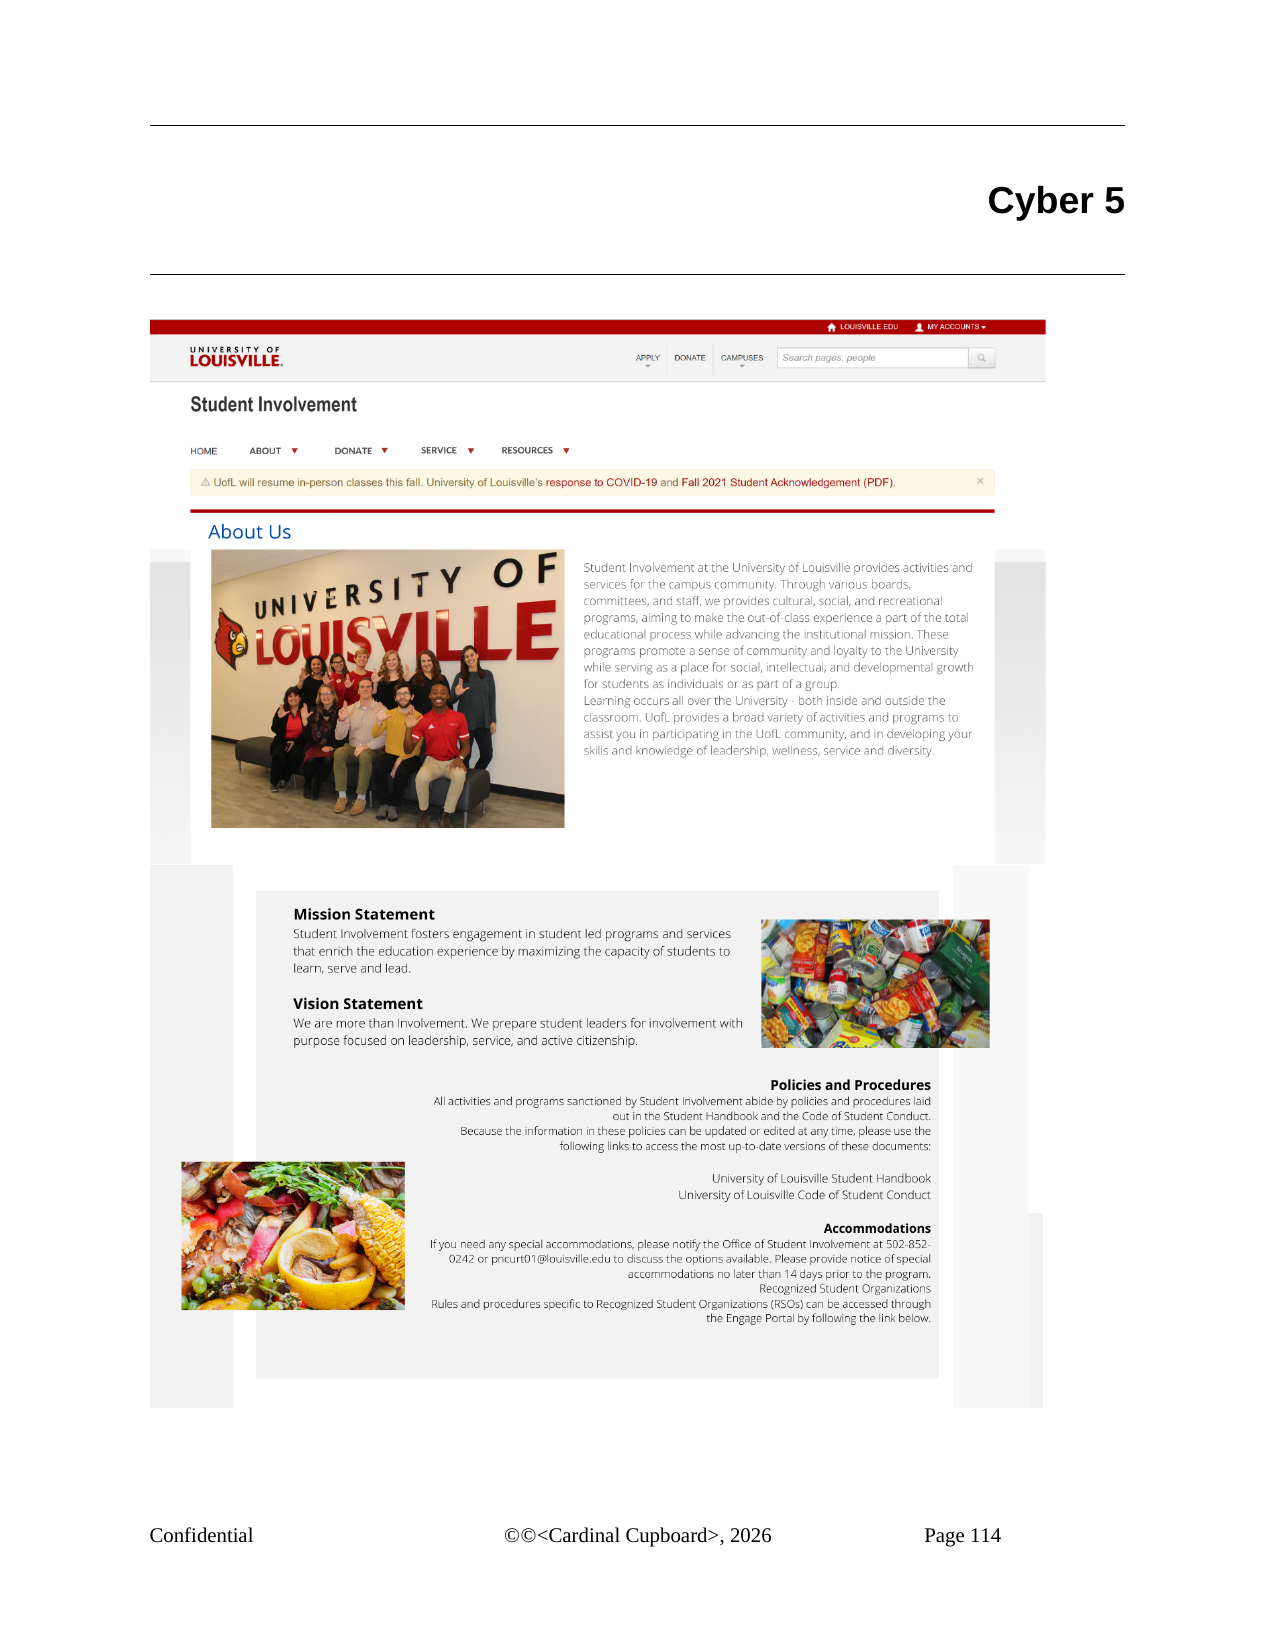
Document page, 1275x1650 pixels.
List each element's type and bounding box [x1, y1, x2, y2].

picture [150, 319, 1046, 864]
picture [150, 865, 1043, 1408]
